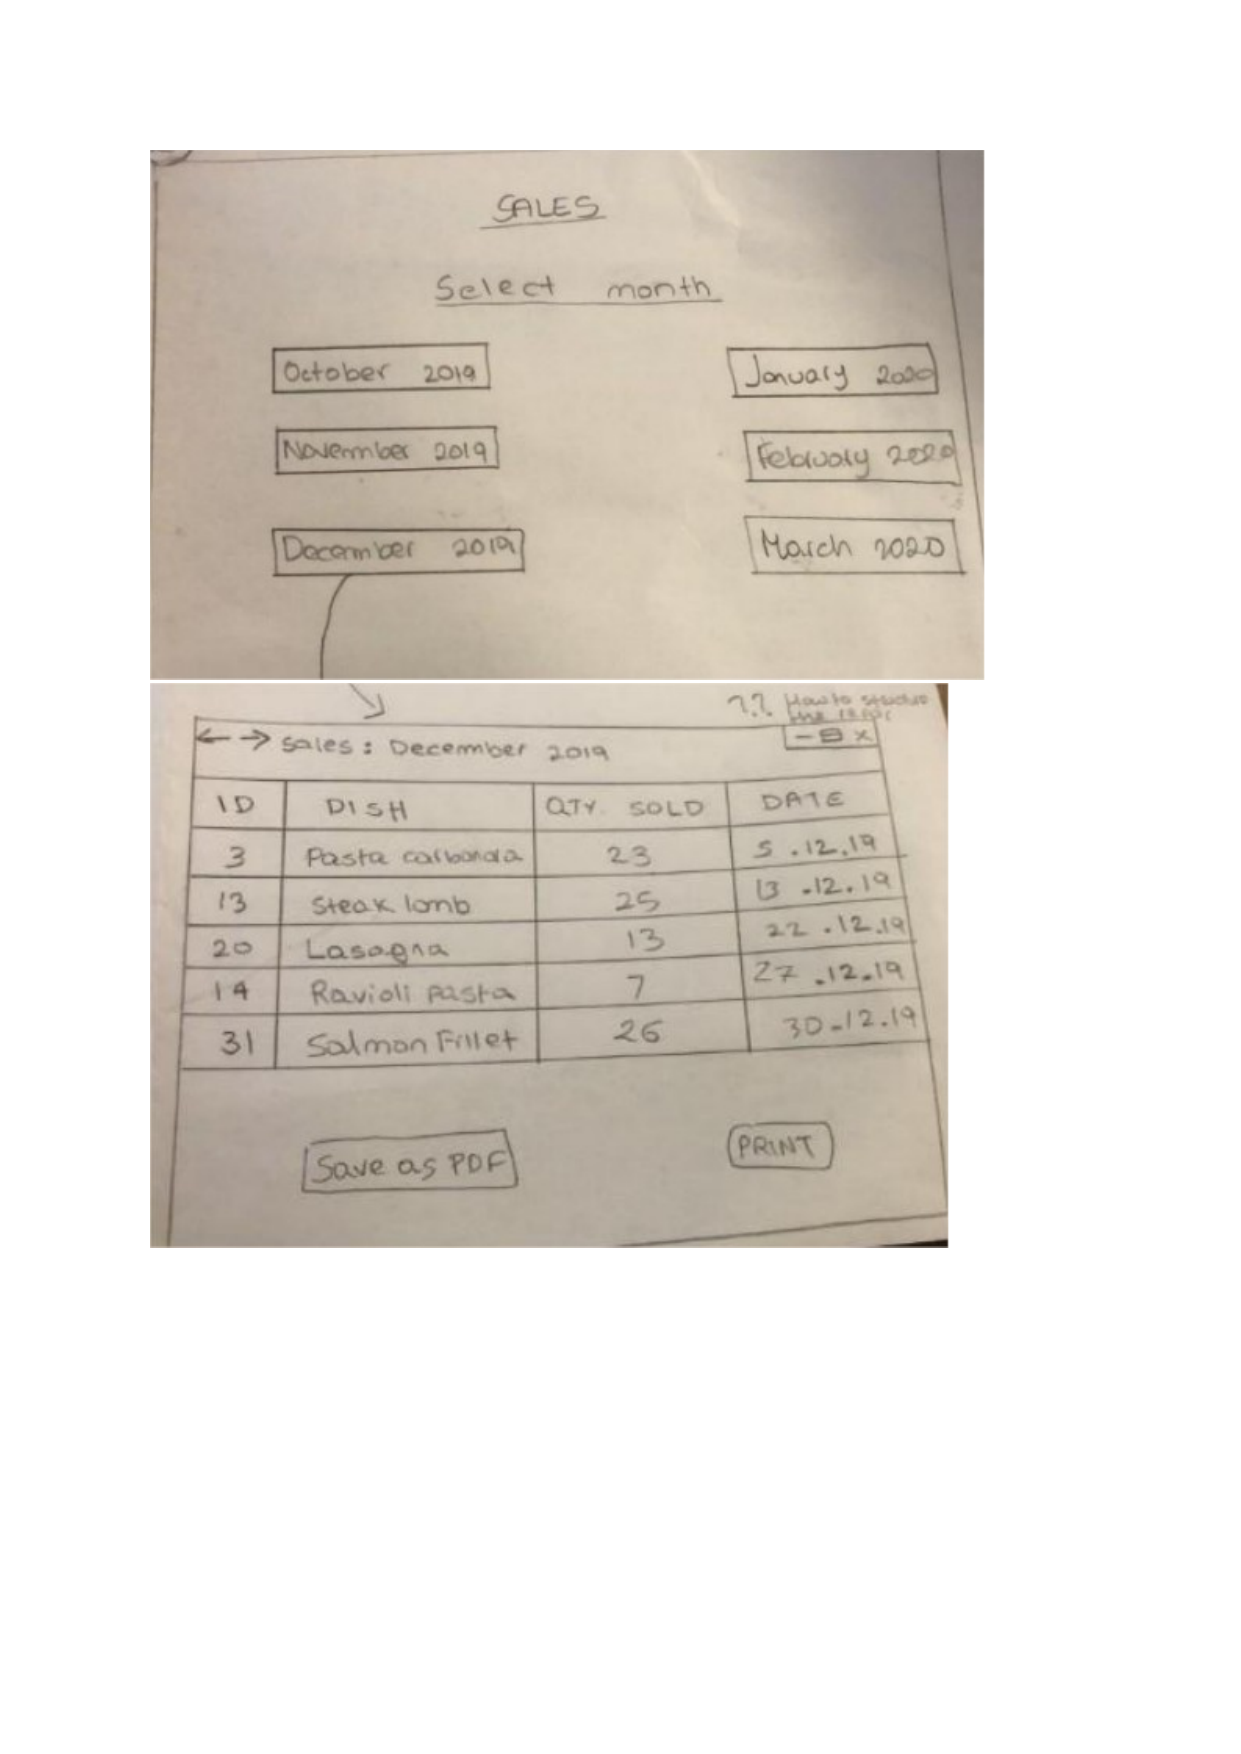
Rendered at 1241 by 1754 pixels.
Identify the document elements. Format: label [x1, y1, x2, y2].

picture [150, 150, 985, 680]
picture [150, 683, 949, 1248]
